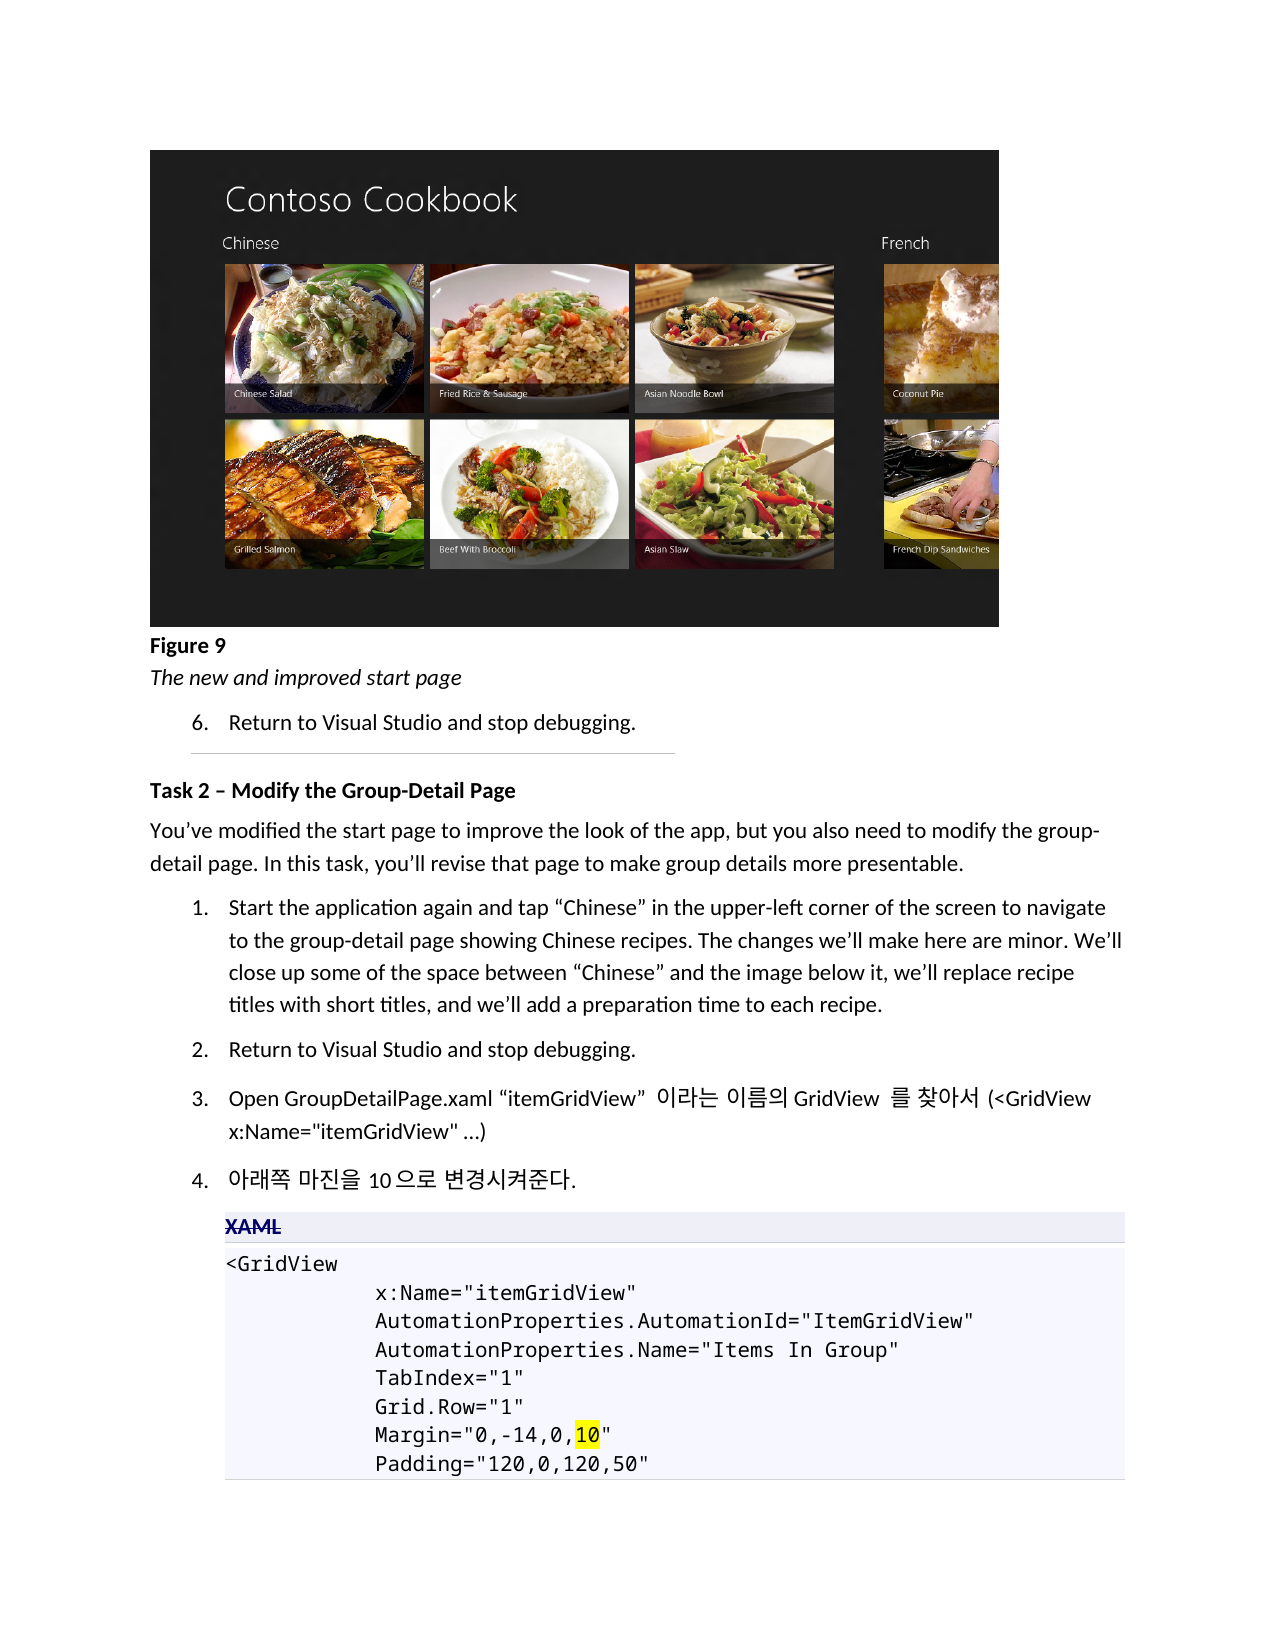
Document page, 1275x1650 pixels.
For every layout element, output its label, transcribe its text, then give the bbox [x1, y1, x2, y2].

text You’ve modified the start page to improve the look of the app, but you also need to modify the group-detail page. In this task, you’ll revise that page to make group details more presentable. [150, 817, 1125, 877]
text x:Name="itemGridView" [225, 1275, 1125, 1304]
list 아래쪽 마진을 10으로 변경시켜준다. [191, 1162, 1125, 1195]
text Padding="120,0,120,50" [225, 1446, 1125, 1479]
text Margin="0,-14,0,10" [225, 1418, 1125, 1446]
text Grid.Row="1" [225, 1389, 1125, 1418]
text TabIndex="1" [225, 1361, 1125, 1389]
list Return to Visual Studio and stop debugging. [191, 1035, 1125, 1063]
text Task 2 – Modify the Group-Detail Page [150, 776, 1125, 804]
text XAML [225, 1212, 1125, 1242]
list Return to Visual Studio and stop debugging. [191, 708, 1125, 736]
list Start the application again and tap “Chinese” in the upper-left corner of the screen to navigate to the group-detail page showing Chinese recipes. The changes we’ll make here are minor. We’ll close up some of the space between “Chinese” and the image below it, we’ll replace recipe titles with short titles, and we’ll add a preparation time to each recipe. [191, 893, 1125, 1018]
picture [150, 150, 999, 627]
text AutomationProperties.Name="Items In Group" [225, 1332, 1125, 1361]
text AutomationProperties.AutomationId="ItemGridView" [225, 1304, 1125, 1332]
text Figure 9 [150, 631, 1125, 659]
list Open GroupDetailPage.xaml “itemGridView” 이라는 이름의GridView 를 찾아서 (<GridView x:Name="itemGridView" …) [191, 1079, 1125, 1145]
text <GridView [225, 1248, 1125, 1275]
text The new and improved start page [150, 663, 1125, 691]
